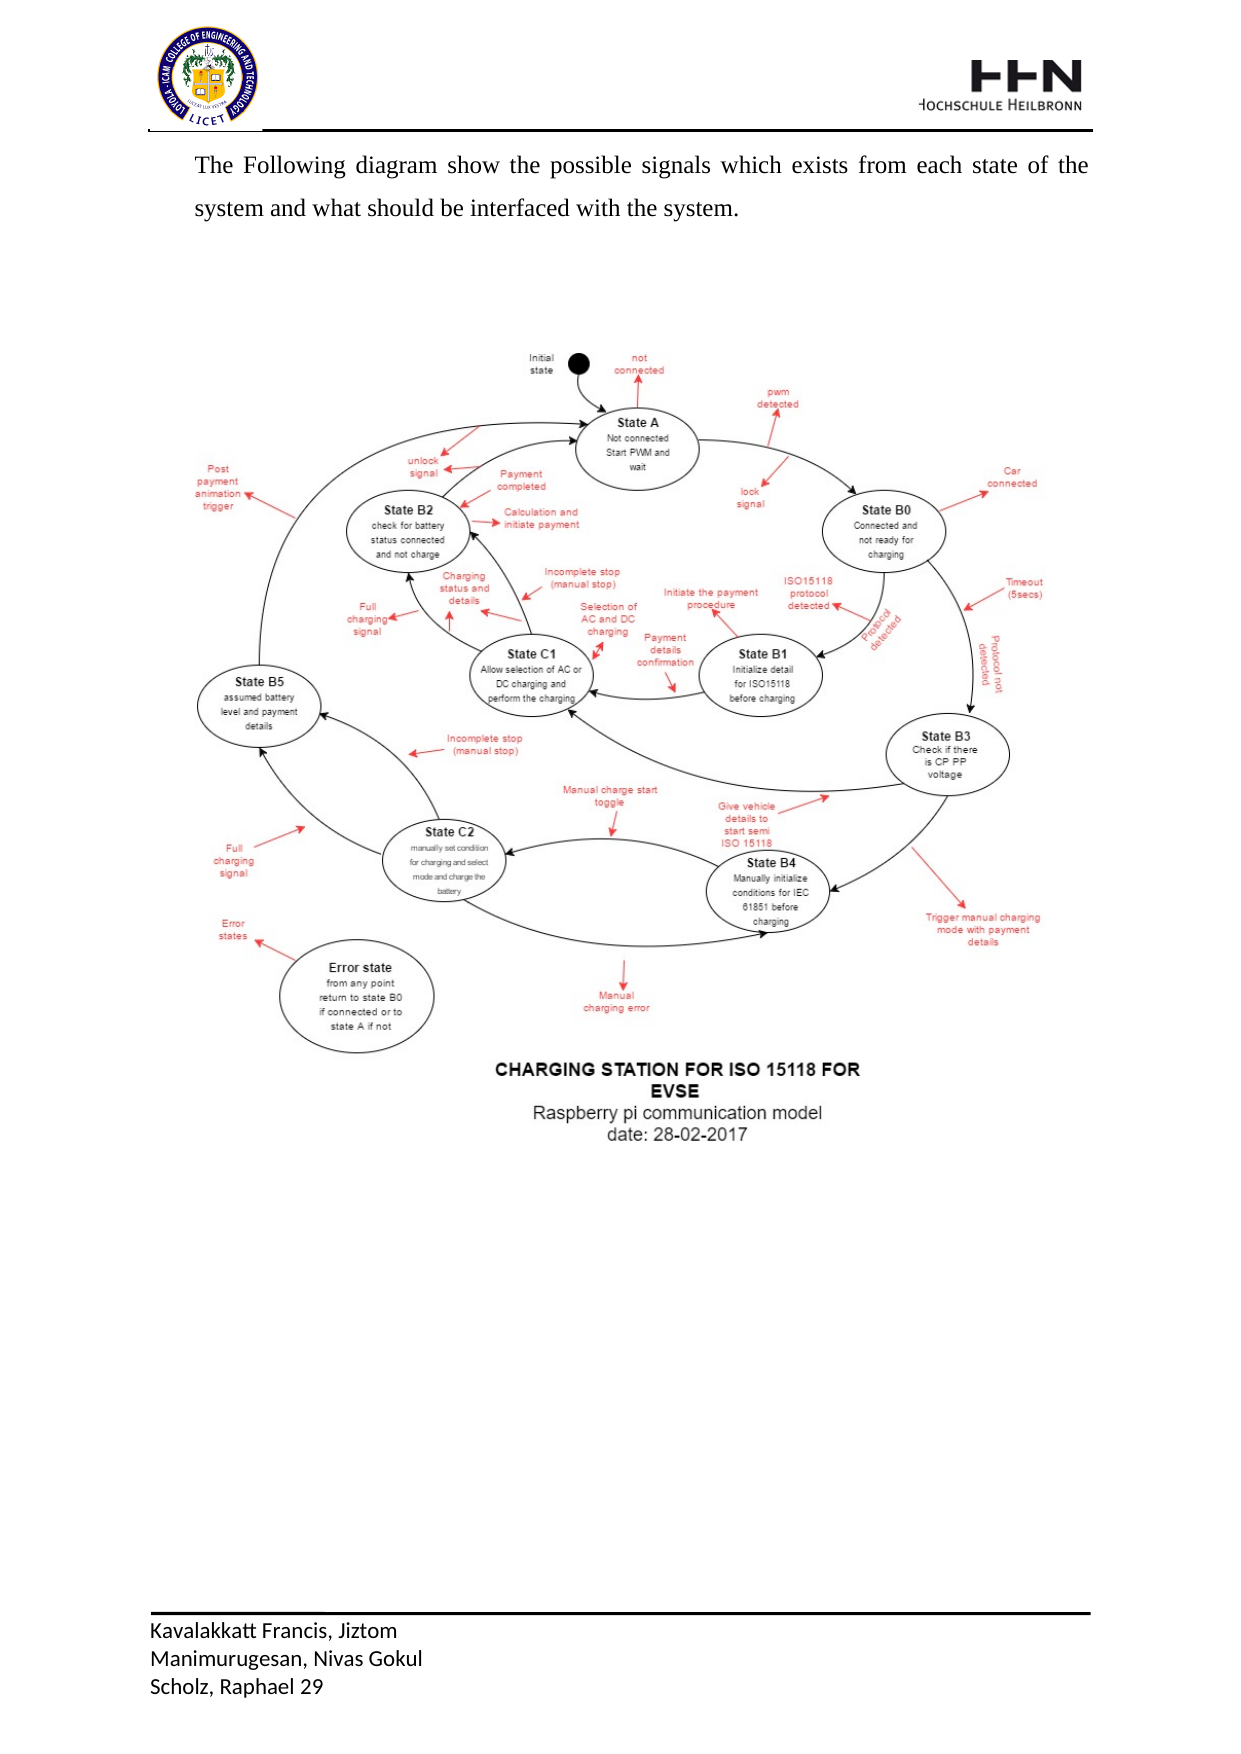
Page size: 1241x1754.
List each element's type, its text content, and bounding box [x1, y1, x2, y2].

picture [194, 352, 1046, 1149]
picture [917, 60, 1083, 111]
text The Following diagram show the possible signals which exists from each state of the system and what should be interfaced with the system. [194, 150, 1090, 222]
picture [150, 18, 263, 131]
